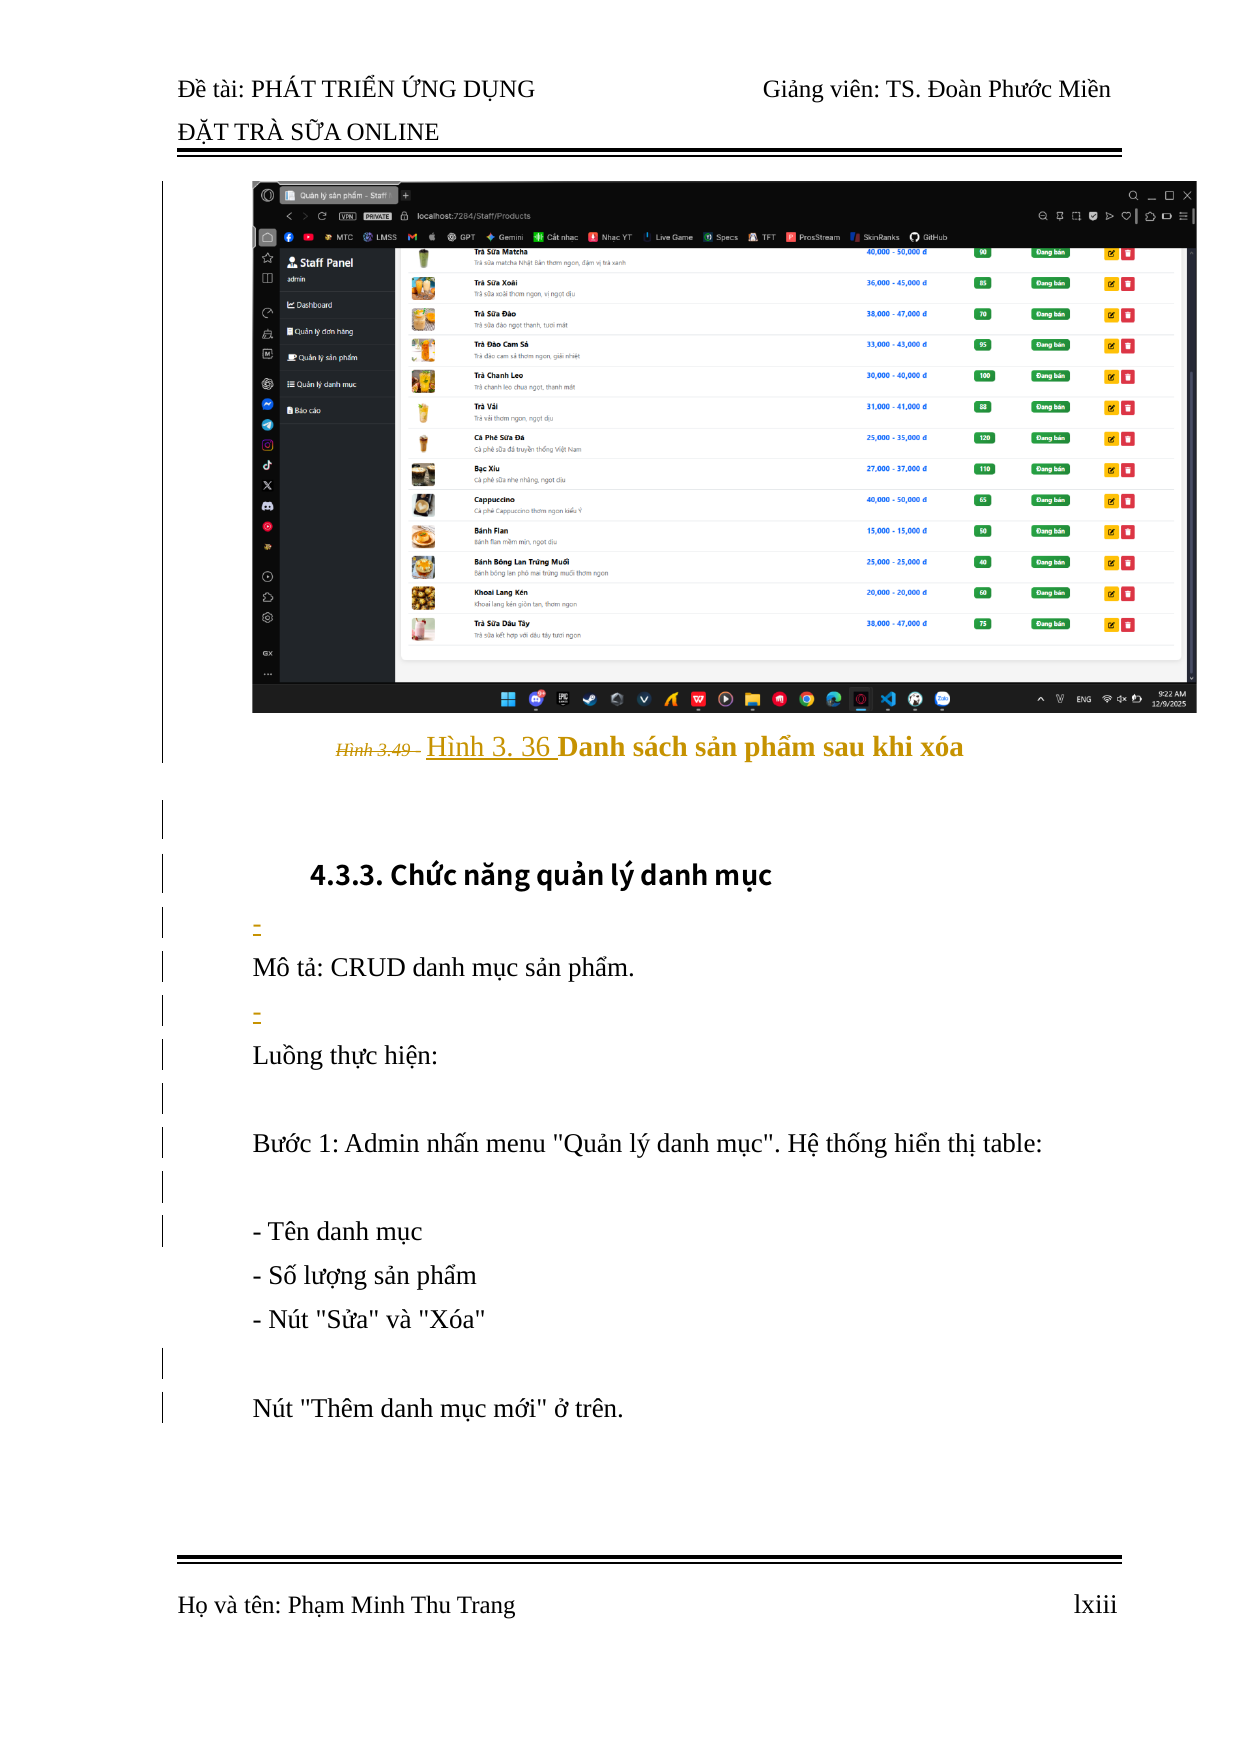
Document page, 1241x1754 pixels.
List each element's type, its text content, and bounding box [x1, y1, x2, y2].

text Nút "Thêm danh mục mới" ở trên. [177, 1392, 1122, 1423]
list Luồng thực hiện: [177, 1039, 1122, 1070]
text - Nút "Sửa" và "Xóa" [177, 1303, 1122, 1335]
text - Tên danh mục [177, 1215, 1122, 1247]
list Mô tả: CRUD danh mục sản phẩm. [177, 951, 1122, 982]
picture [252, 181, 1197, 713]
text Bước 1: Admin nhấn menu "Quản lý danh mục". Hệ thống hiển thị table: [177, 1127, 1122, 1158]
text - Số lượng sản phẩm [177, 1259, 1122, 1291]
subtitle 4.3.3. Chức năng quản lý danh mục [177, 853, 1122, 893]
